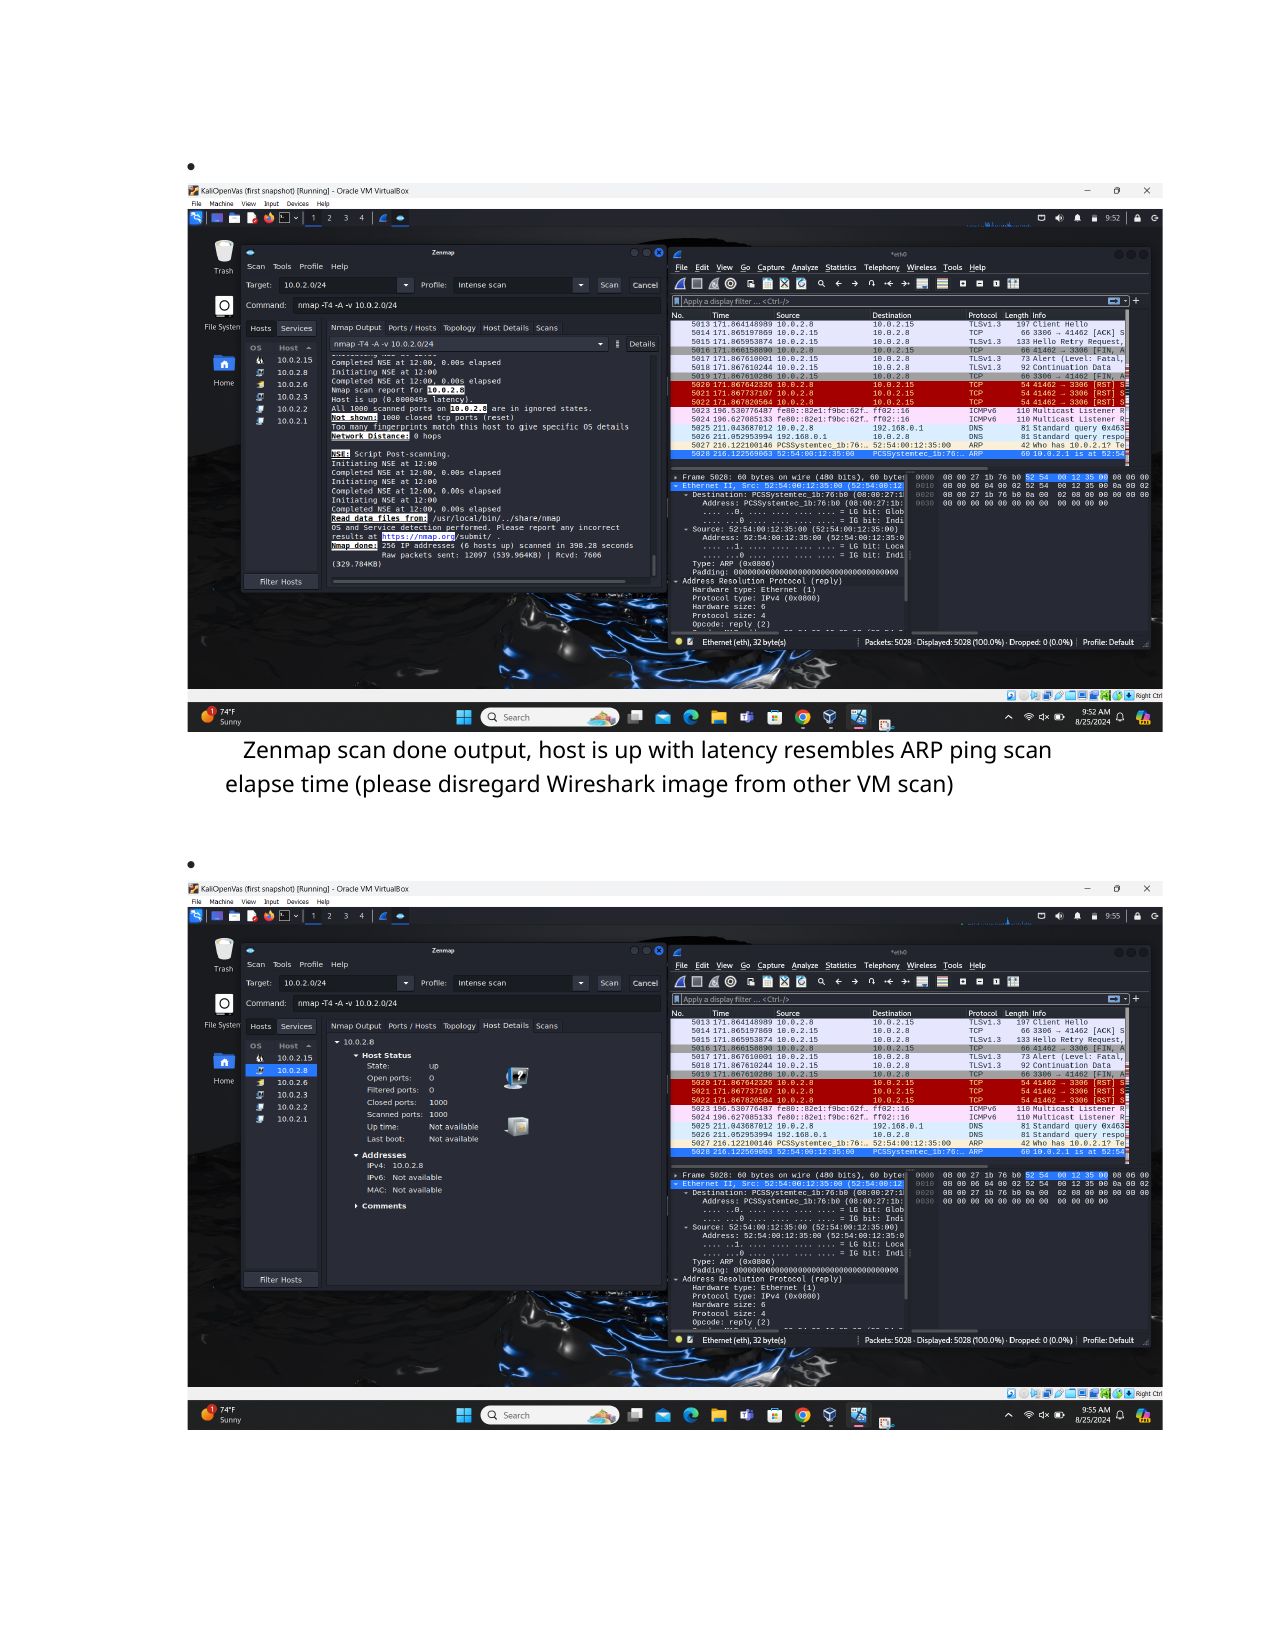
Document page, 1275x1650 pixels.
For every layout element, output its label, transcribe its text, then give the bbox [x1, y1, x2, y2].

list Zenmap scan done output, host is up with latency resembles ARP ping scan elapse time (please disregard Wireshark image from other VM scan) [225, 734, 1125, 799]
picture [187, 183, 1163, 732]
picture [187, 881, 1163, 1430]
